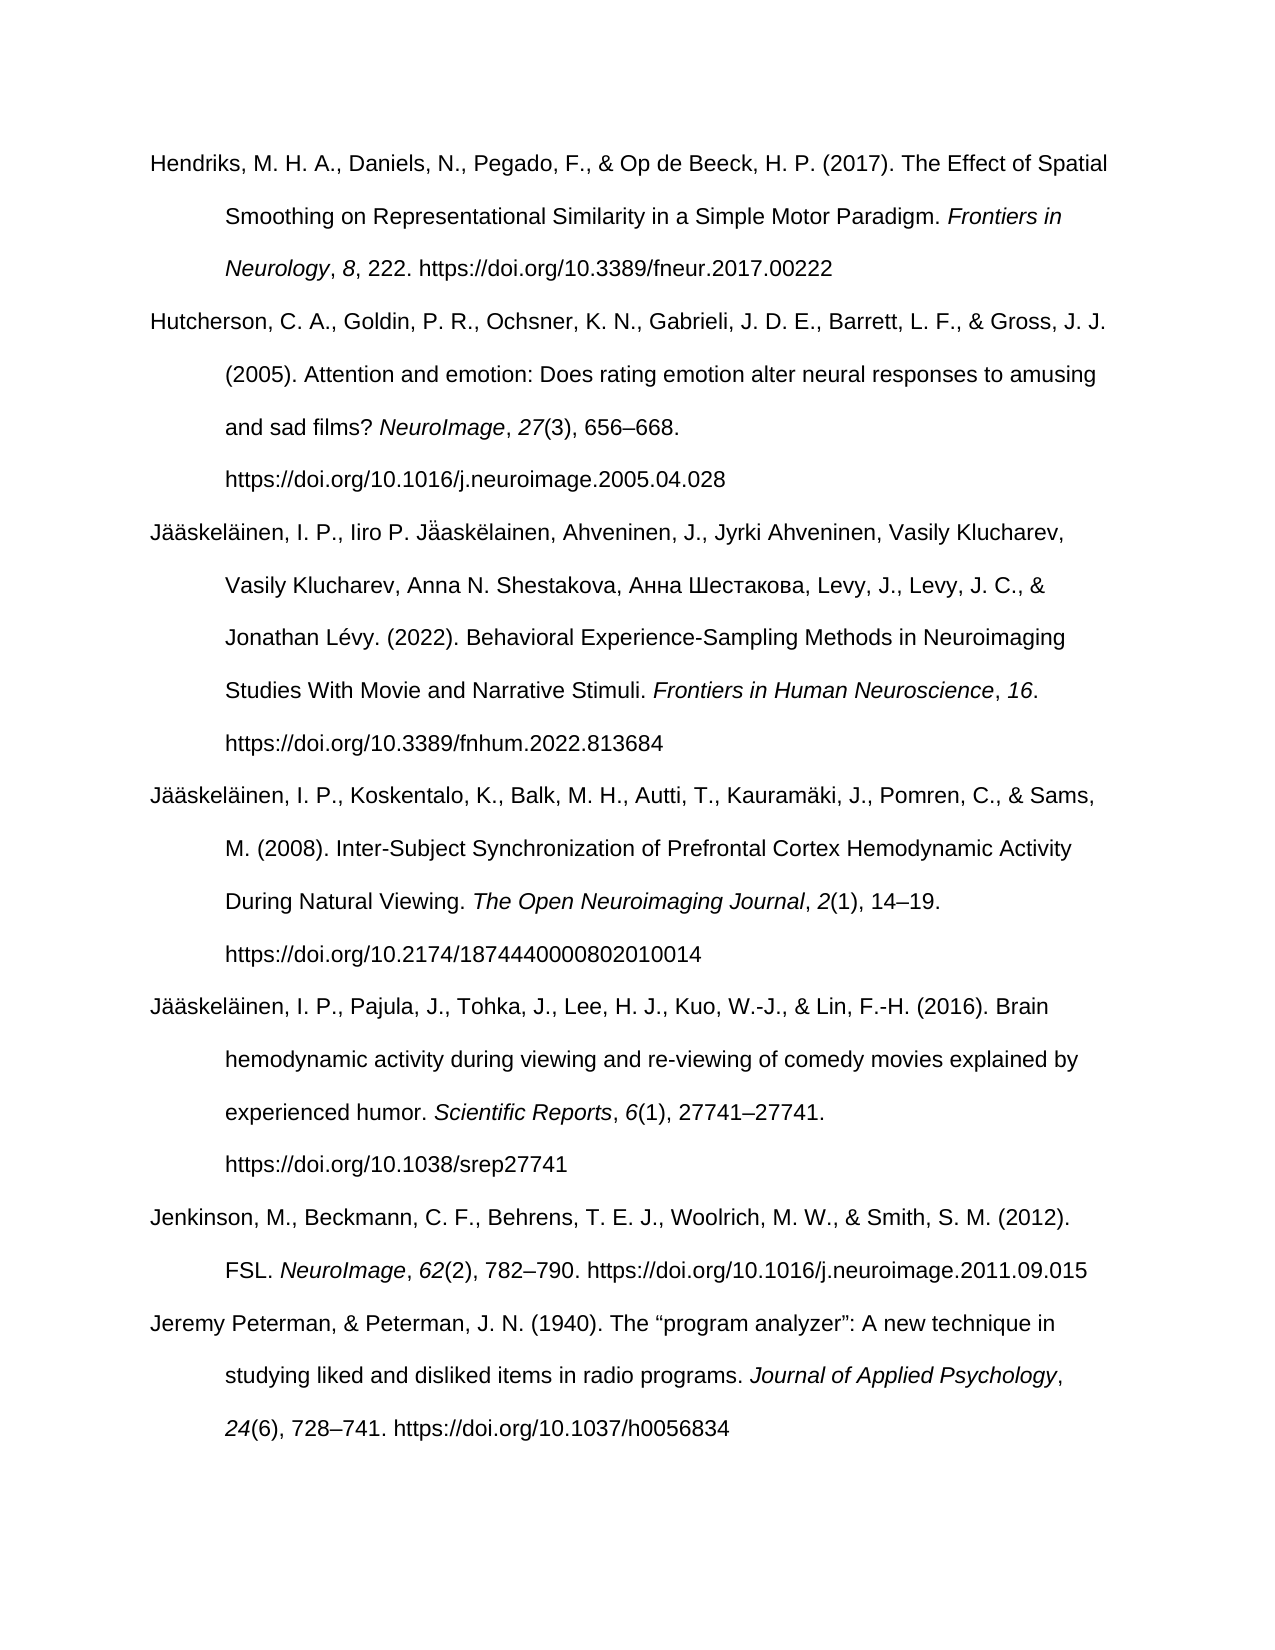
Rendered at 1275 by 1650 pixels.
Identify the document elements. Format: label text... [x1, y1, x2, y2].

text Jeremy Peterman, & Peterman, J. N. (1940). The “program analyzer”: A new technique in studying liked and disliked items in radio programs. Journal of Applied Psychology, 24(6), 728–741. https://doi.org/10.1037/h0056834 [150, 1309, 1125, 1441]
text Hutcherson, C. A., Goldin, P. R., Ochsner, K. N., Gabrieli, J. D. E., Barrett, L. F., & Gross, J. J. (2005). Attention and emotion: Does rating emotion alter neural responses to amusing and sad films? NeuroImage, 27(3), 656–668. https://doi.org/10.1016/j.neuroimage.2005.04.028 [150, 308, 1125, 493]
text Jääskeläinen, I. P., Pajula, J., Tohka, J., Lee, H. J., Kuo, W.-J., & Lin, F.-H. (2016). Brain hemodynamic activity during viewing and re-viewing of comedy movies explained by experienced humor. Scientific Reports, 6(1), 27741–27741. https://doi.org/10.1038/srep27741 [150, 993, 1125, 1178]
text Jääskeläinen, I. P., Koskentalo, K., Balk, M. H., Autti, T., Kauramäki, J., Pomren, C., & Sams, M. (2008). Inter-Subject Synchronization of Prefrontal Cortex Hemodynamic Activity During Natural Viewing. The Open Neuroimaging Journal, 2(1), 14–19. https://doi.org/10.2174/1874440000802010014 [150, 782, 1125, 967]
text Hendriks, M. H. A., Daniels, N., Pegado, F., & Op de Beeck, H. P. (2017). The Effect of Spatial Smoothing on Representational Similarity in a Simple Motor Paradigm. Frontiers in Neurology, 8, 222. https://doi.org/10.3389/fneur.2017.00222 [150, 150, 1125, 282]
text Jenkinson, M., Beckmann, C. F., Behrens, T. E. J., Woolrich, M. W., & Smith, S. M. (2012). FSL. NeuroImage, 62(2), 782–790. https://doi.org/10.1016/j.neuroimage.2011.09.015 [150, 1204, 1125, 1283]
text Jääskeläinen, I. P., Iiro P. Jä̈askëlainen, Ahveninen, J., Jyrki Ahveninen, Vasily Klucharev, Vasily Klucharev, Anna N. Shestakova, Анна Шестакова, Levy, J., Levy, J. C., & Jonathan Lévy. (2022). Behavioral Experience-Sampling Methods in Neuroimaging Studies With Movie and Narrative Stimuli. Frontiers in Human Neuroscience, 16. https://doi.org/10.3389/fnhum.2022.813684 [150, 519, 1125, 756]
